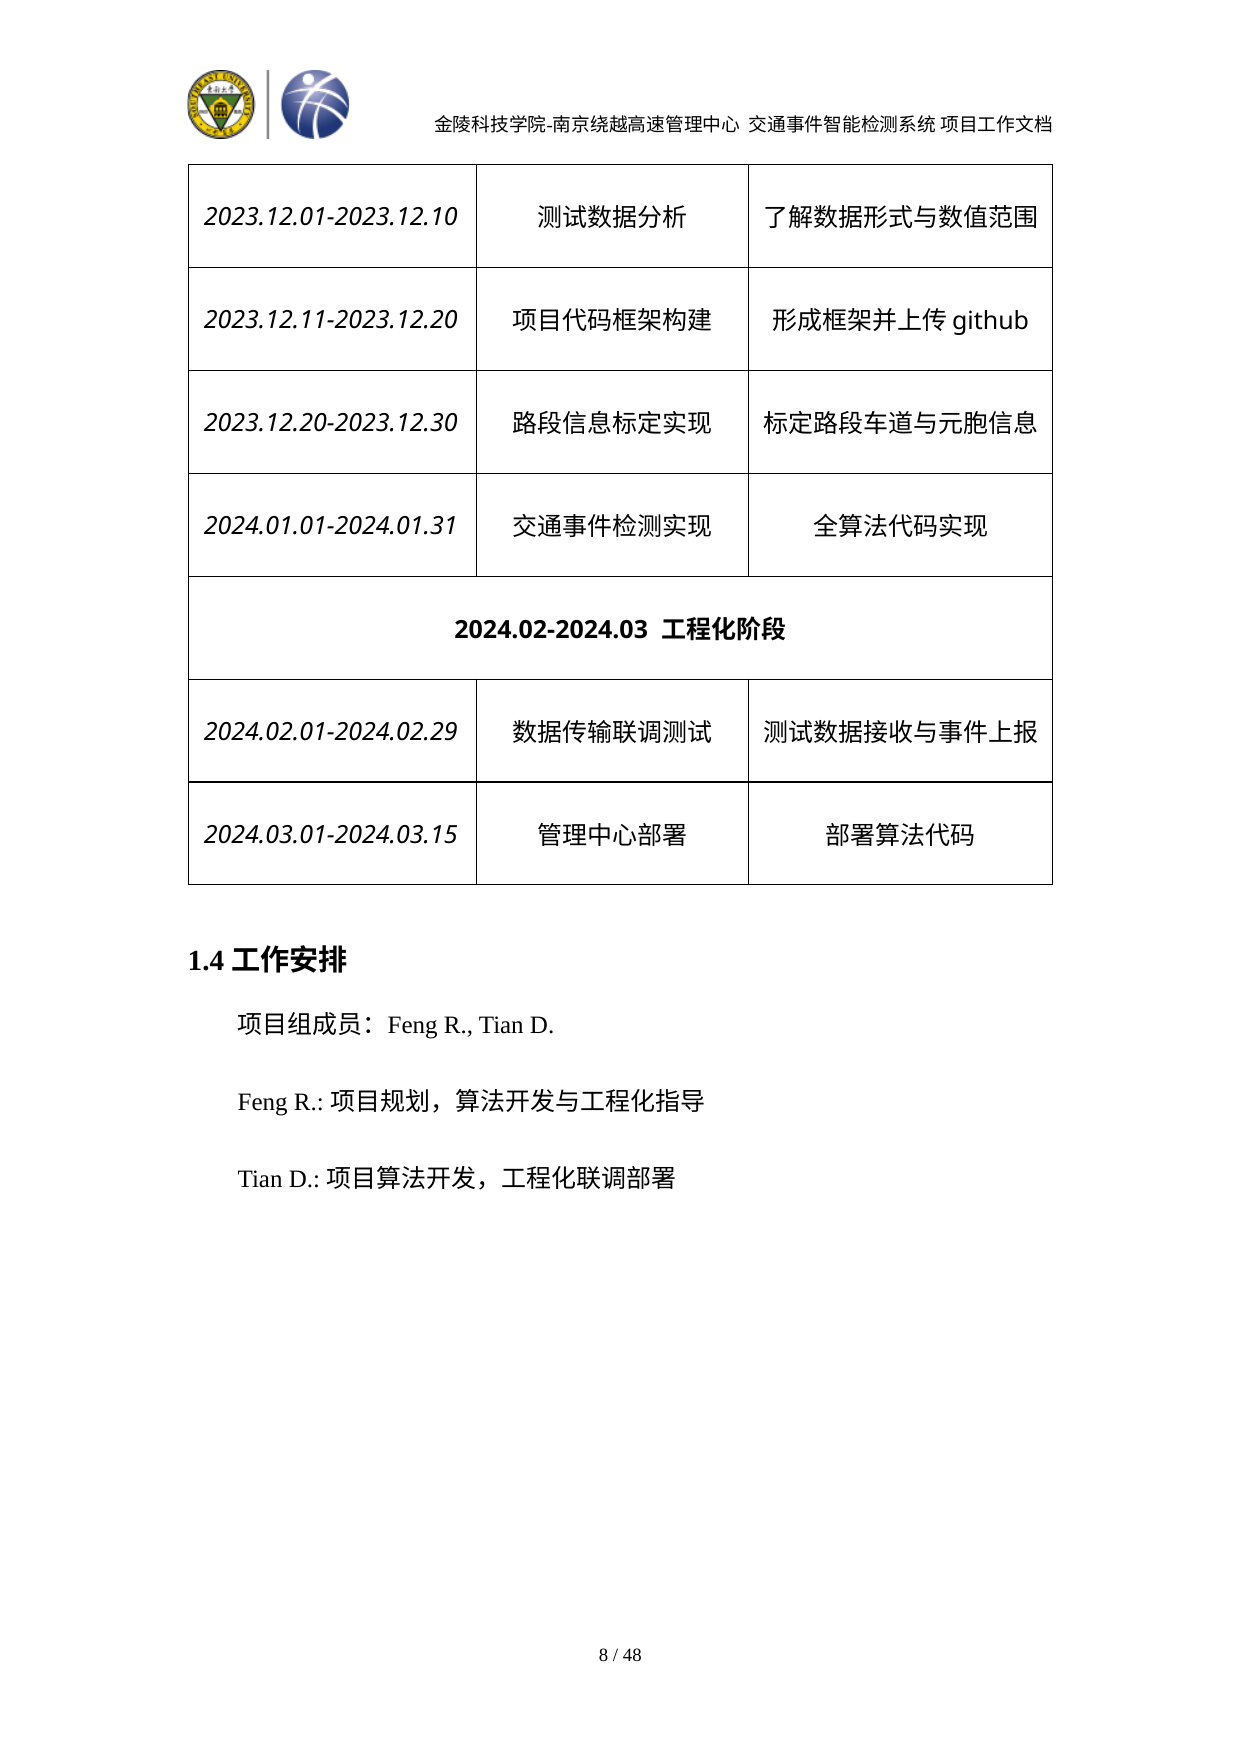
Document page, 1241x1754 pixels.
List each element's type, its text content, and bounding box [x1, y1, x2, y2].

table_cell 标定路段车道与元胞信息 [749, 371, 1052, 473]
table_cell 2024.03.01-2024.03.15 [189, 783, 476, 884]
table_cell 2024.02.01-2024.02.29 [189, 680, 476, 781]
table_cell 测试数据分析 [477, 165, 748, 267]
table_cell 部署算法代码 [749, 783, 1052, 884]
text 项目组成员：Feng R., Tian D. [187, 989, 1053, 1057]
table_cell 了解数据形式与数值范围 [749, 165, 1052, 267]
table_cell 项目代码框架构建 [477, 268, 748, 370]
table_cell 2023.12.01-2023.12.10 [189, 165, 476, 267]
table_cell 2024.02-2024.03 工程化阶段 [189, 577, 1052, 678]
text Tian D.: 项目算法开发，工程化联调部署 [187, 1143, 1053, 1211]
picture [187, 70, 357, 139]
table_cell 测试数据接收与事件上报 [749, 680, 1052, 781]
text Feng R.: 项目规划，算法开发与工程化指导 [187, 1066, 1053, 1134]
table_cell 数据传输联调测试 [477, 680, 748, 781]
table_cell 2023.12.11-2023.12.20 [189, 268, 476, 370]
table_cell 管理中心部署 [477, 783, 748, 884]
table_cell 2024.01.01-2024.01.31 [189, 474, 476, 576]
table_cell 形成框架并上传github [749, 268, 1052, 370]
table_cell 2023.12.20-2023.12.30 [189, 371, 476, 473]
table_cell 全算法代码实现 [749, 474, 1052, 576]
table_cell 路段信息标定实现 [477, 371, 748, 473]
table_cell 交通事件检测实现 [477, 474, 748, 576]
subtitle 工作安排 [187, 936, 1053, 978]
